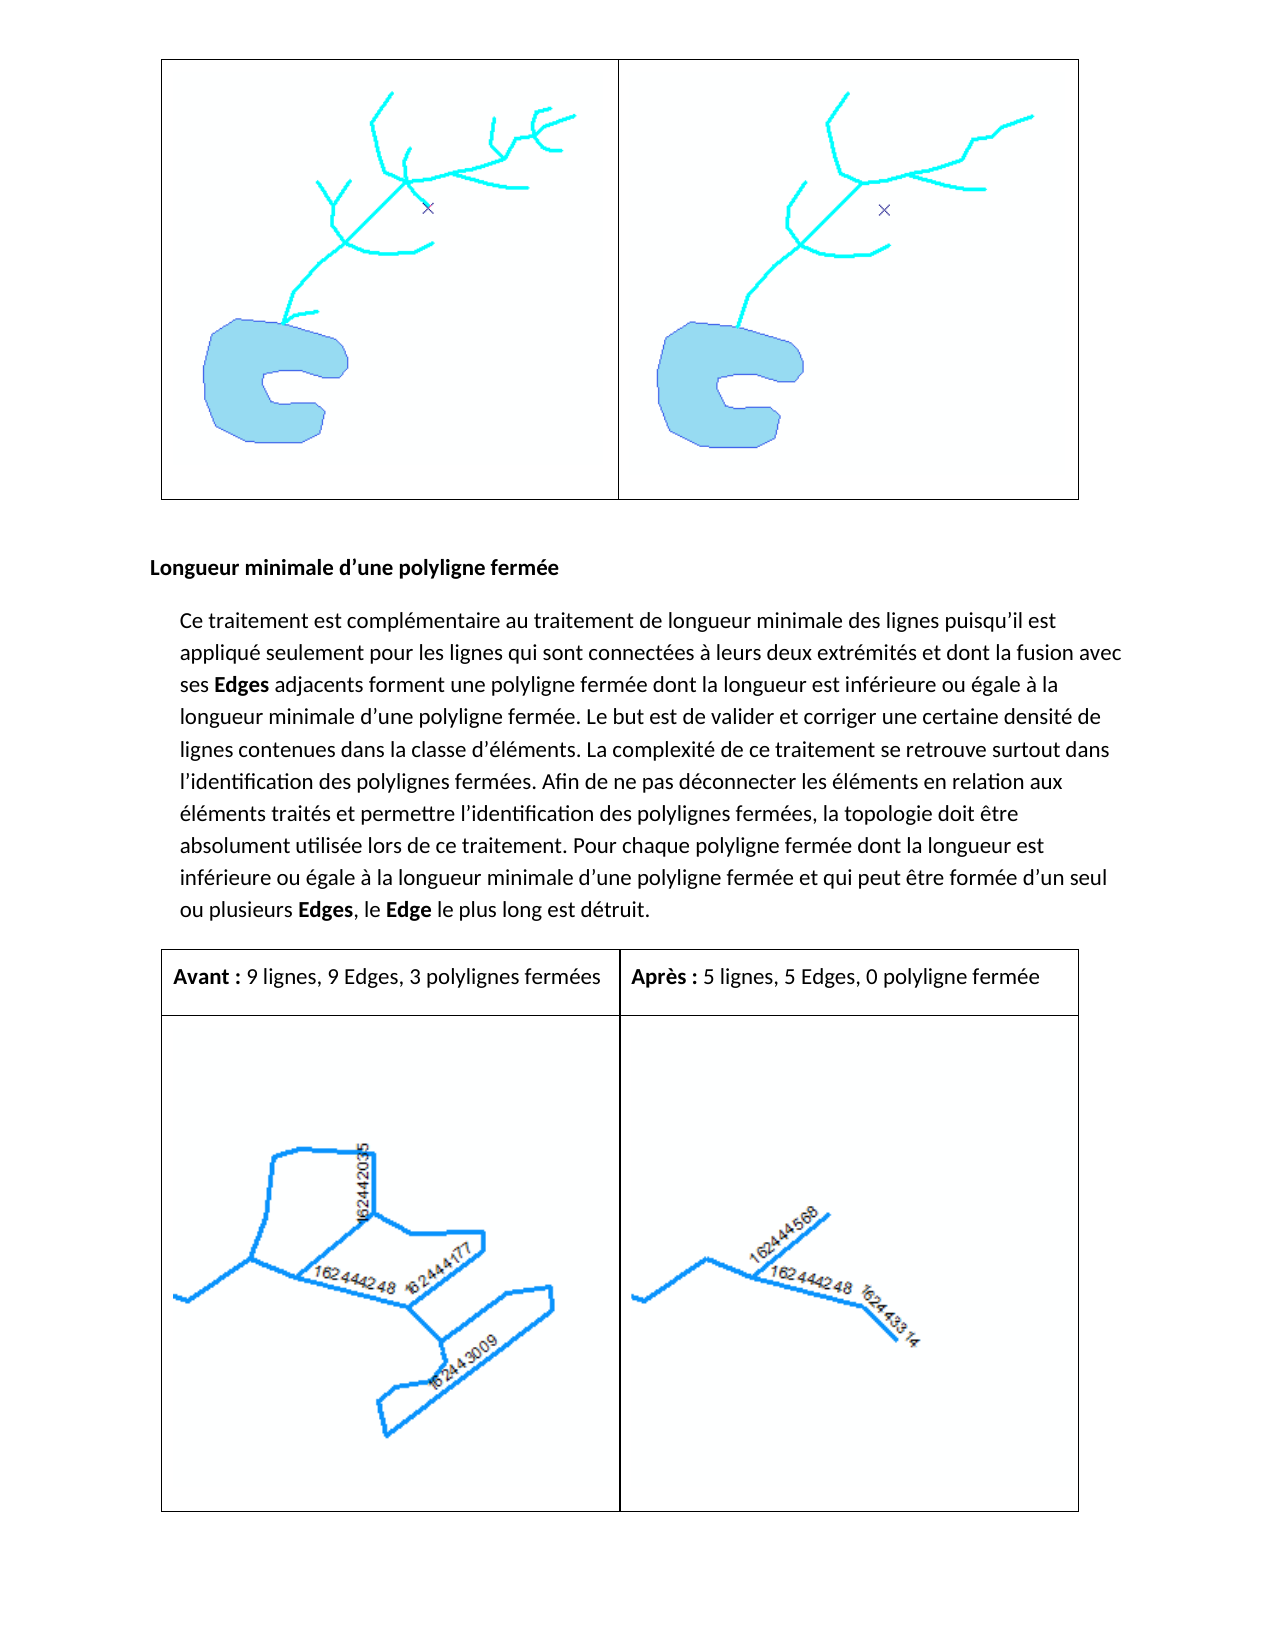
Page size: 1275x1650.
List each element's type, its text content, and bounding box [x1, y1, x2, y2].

text Longueur minimale d’une polyligne fermée [150, 553, 1125, 581]
picture [173, 1028, 619, 1487]
table_cell [162, 1016, 619, 1511]
table_header Avant : 9 lignes, 9 Edges, 3 polylignes fermées [162, 950, 619, 1015]
table_cell [619, 60, 1078, 499]
picture [173, 72, 603, 465]
text Ce traitement est complémentaire au traitement de longueur minimale des lignes puisqu’il est appliqué seulement pour les lignes qui sont connectées à leurs deux extrémités et dont la fusion avec ses Edges adjacents forment une polyligne fermée dont la longueur est inférieure ou égale à la longueur minimale d’une polyligne fermée. Le but est de valider et corriger une certaine densité de lignes contenues dans la classe d’éléments. La complexité de ce traitement se retrouve surtout dans l’identification des polylignes fermées. Afin de ne pas déconnecter les éléments en relation aux éléments traités et permettre l’identification des polylignes fermées, la topologie doit être absolument utilisée lors de ce traitement. Pour chaque polyligne fermée dont la longueur est inférieure ou égale à la longueur minimale d’une polyligne fermée et qui peut être formée d’un seul ou plusieurs Edges, le Edge le plus long est détruit. [179, 606, 1125, 924]
picture [631, 1028, 1077, 1487]
table_header Après : 5 lignes, 5 Edges, 0 polyligne fermée [621, 950, 1078, 1015]
table_cell [621, 1016, 1078, 1511]
picture [629, 72, 1066, 475]
table_cell [162, 60, 618, 499]
